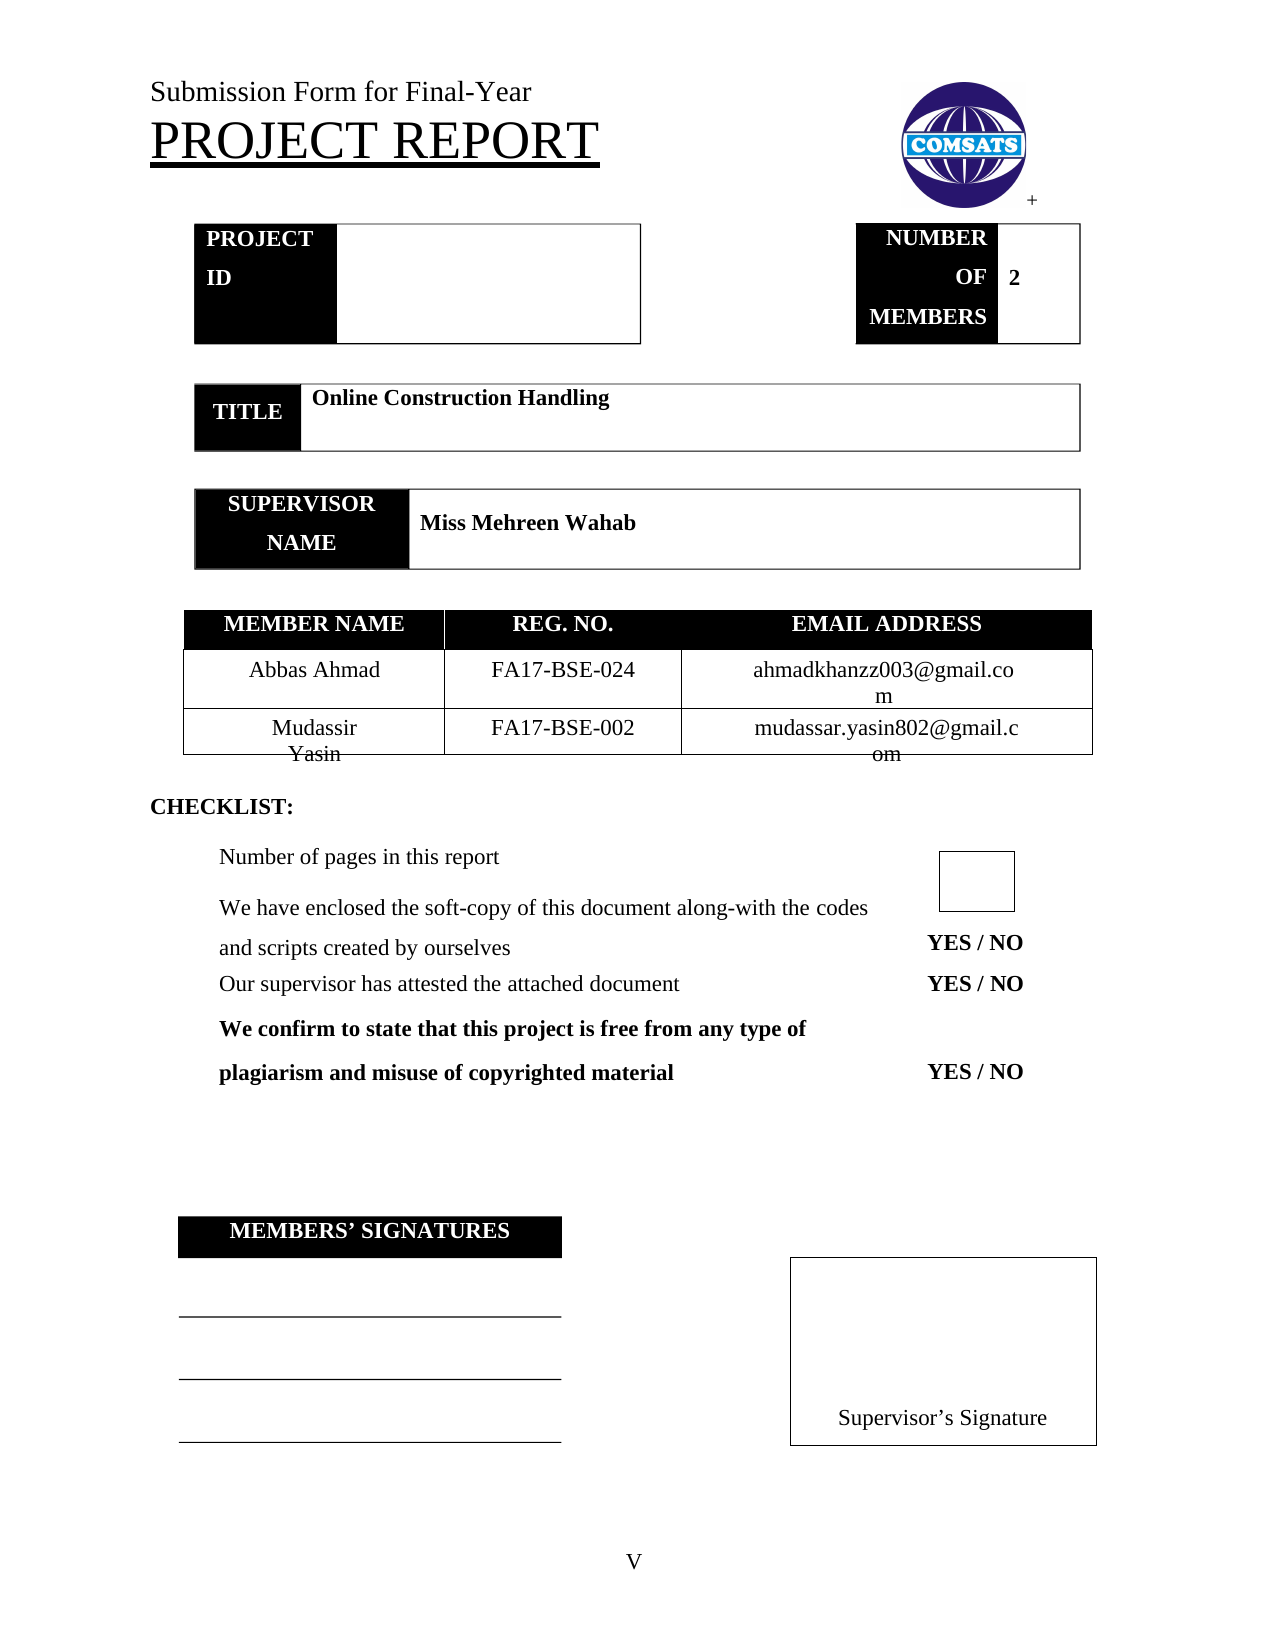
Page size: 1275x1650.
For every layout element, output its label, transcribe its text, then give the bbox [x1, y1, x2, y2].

text YES / NO [927, 1059, 1217, 1084]
picture [901, 82, 1027, 208]
text plagiarism and misuse of copyrighted material [219, 1059, 678, 1086]
text CHECKLIST: [150, 793, 868, 820]
text YES / NO [927, 863, 1217, 955]
text We have enclosed the soft-copy of this document along-with the codes and scripts created by ourselves [219, 894, 868, 960]
text We confirm to state that this project is free from any type of [219, 1020, 1217, 1040]
title PROJECT REPORT [150, 108, 868, 170]
text Submission Form for Final-Year [150, 74, 868, 108]
text Our supervisor has attested the attached document YES / NO [219, 970, 1217, 996]
text Number of pages in this report [219, 843, 868, 870]
